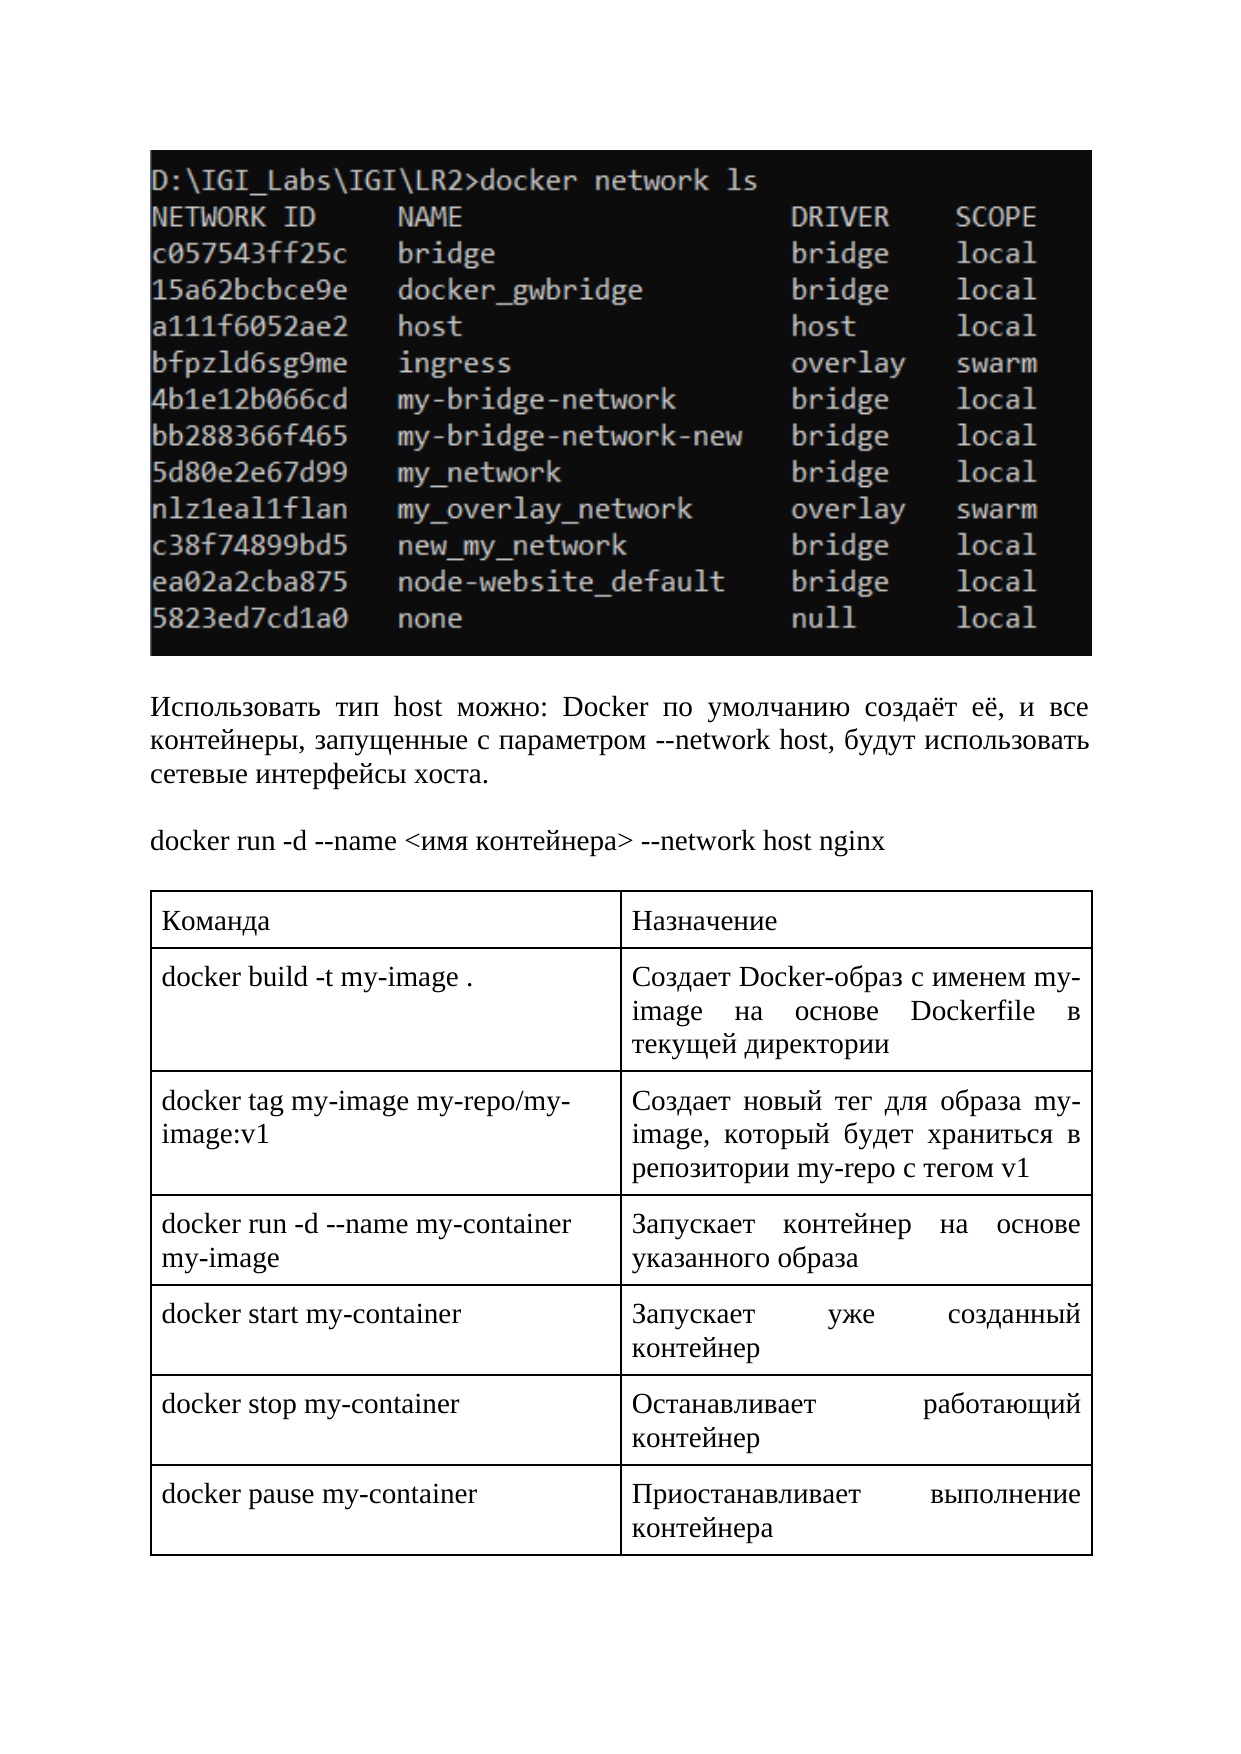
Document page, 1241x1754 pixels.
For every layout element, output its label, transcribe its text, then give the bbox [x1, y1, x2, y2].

table_cell Останавливает работающий контейнер [622, 1376, 1091, 1464]
table_cell docker tag my-image my-repo/my-image:v1 [152, 1072, 620, 1194]
table_cell Приостанавливает выполнение контейнера [622, 1466, 1091, 1554]
text docker run -d --name <имя контейнера> --network host nginx [150, 823, 1090, 857]
picture [150, 150, 1092, 656]
table_cell Создает Docker-образ с именем my-image на основе Dockerfile в текущей директории [622, 949, 1091, 1070]
table_cell docker run -d --name my-container my-image [152, 1196, 620, 1284]
table_cell Создает новый тег для образа my-image, который будет храниться в репозитории my-repo с тегом v1 [622, 1072, 1091, 1194]
table_cell docker stop my-container [152, 1376, 620, 1464]
table_cell docker start my-container [152, 1286, 620, 1374]
table_cell Запускает контейнер на основе указанного образа [622, 1196, 1091, 1284]
table_cell docker build -t my-image . [152, 949, 620, 1070]
table_cell Запускает уже созданный контейнер [622, 1286, 1091, 1374]
table_header Команда [152, 892, 620, 947]
table_cell docker pause my-container [152, 1466, 620, 1554]
table_header Назначение [622, 892, 1091, 947]
text Использовать тип host можно: Docker по умолчанию создаёт её, и все контейнеры, запущенные с параметром --network host, будут использовать сетевые интерфейсы хоста. [150, 689, 1090, 789]
